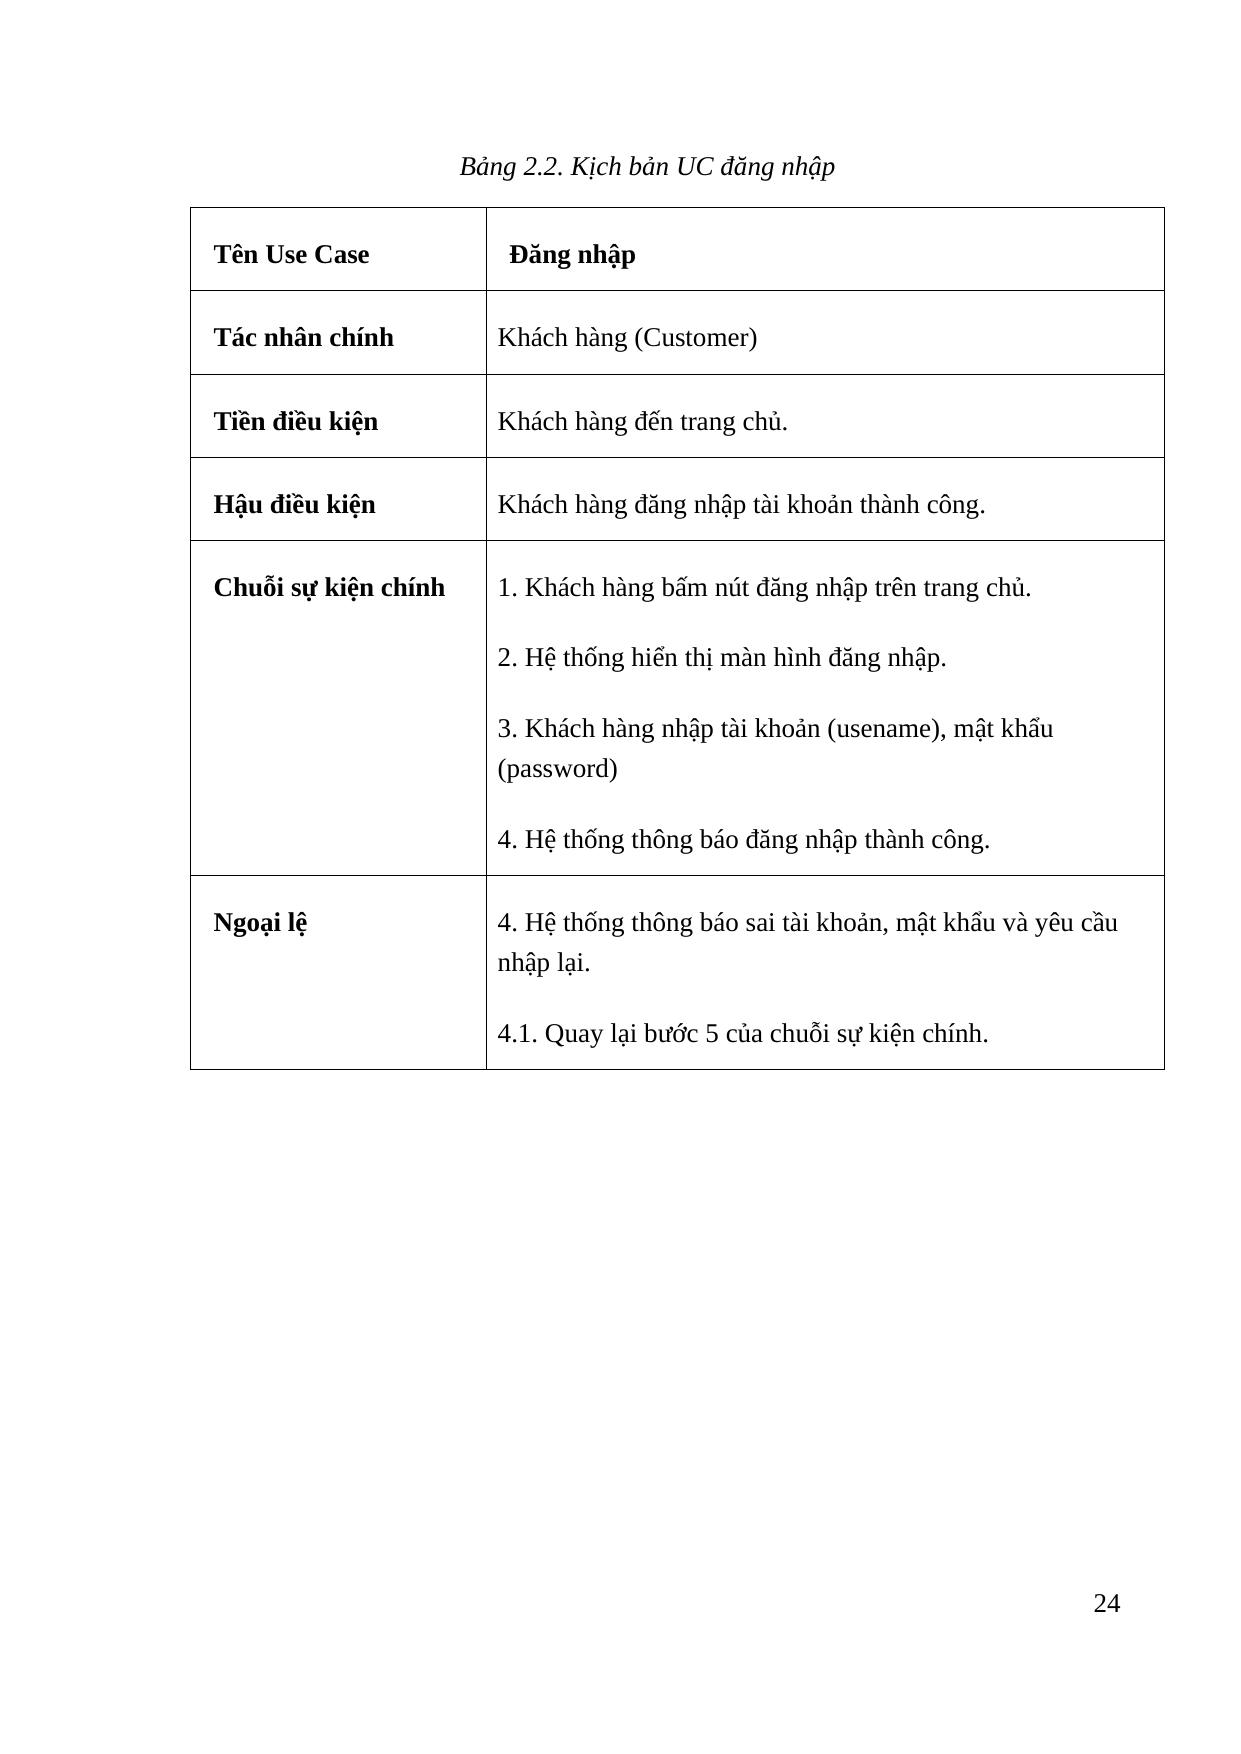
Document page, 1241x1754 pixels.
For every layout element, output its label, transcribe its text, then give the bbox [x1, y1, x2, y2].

table_cell Chuỗi sự kiện chính [191, 541, 486, 875]
text Bảng 2.2. Kịch bản UC đăng nhập [177, 150, 1120, 181]
table_cell Tác nhân chính [191, 291, 486, 373]
table_cell Ngoại lệ [191, 876, 486, 1069]
table_cell Khách hàng đăng nhập tài khoản thành công. [487, 458, 1164, 540]
table_cell Hậu điều kiện [191, 458, 486, 540]
table_cell Khách hàng đến trang chủ. [487, 375, 1164, 457]
table_header Tên Use Case [191, 208, 486, 290]
table_cell 4. Hệ thống thông báo sai tài khoản, mật khẩu và yêu cầu nhập lại. 4.1. Quay lại bước 5 của chuỗi sự kiện chính. [487, 876, 1164, 1069]
table_cell Tiền điều kiện [191, 375, 486, 457]
table_cell Khách hàng (Customer) [487, 291, 1164, 373]
table_header Đăng nhập [487, 208, 1164, 290]
table_cell 1. Khách hàng bấm nút đăng nhập trên trang chủ. 2. Hệ thống hiển thị màn hình đăng nhập. 3. Khách hàng nhập tài khoản (usename), mật khẩu (password) 4. Hệ thống thông báo đăng nhập thành công. [487, 541, 1164, 875]
